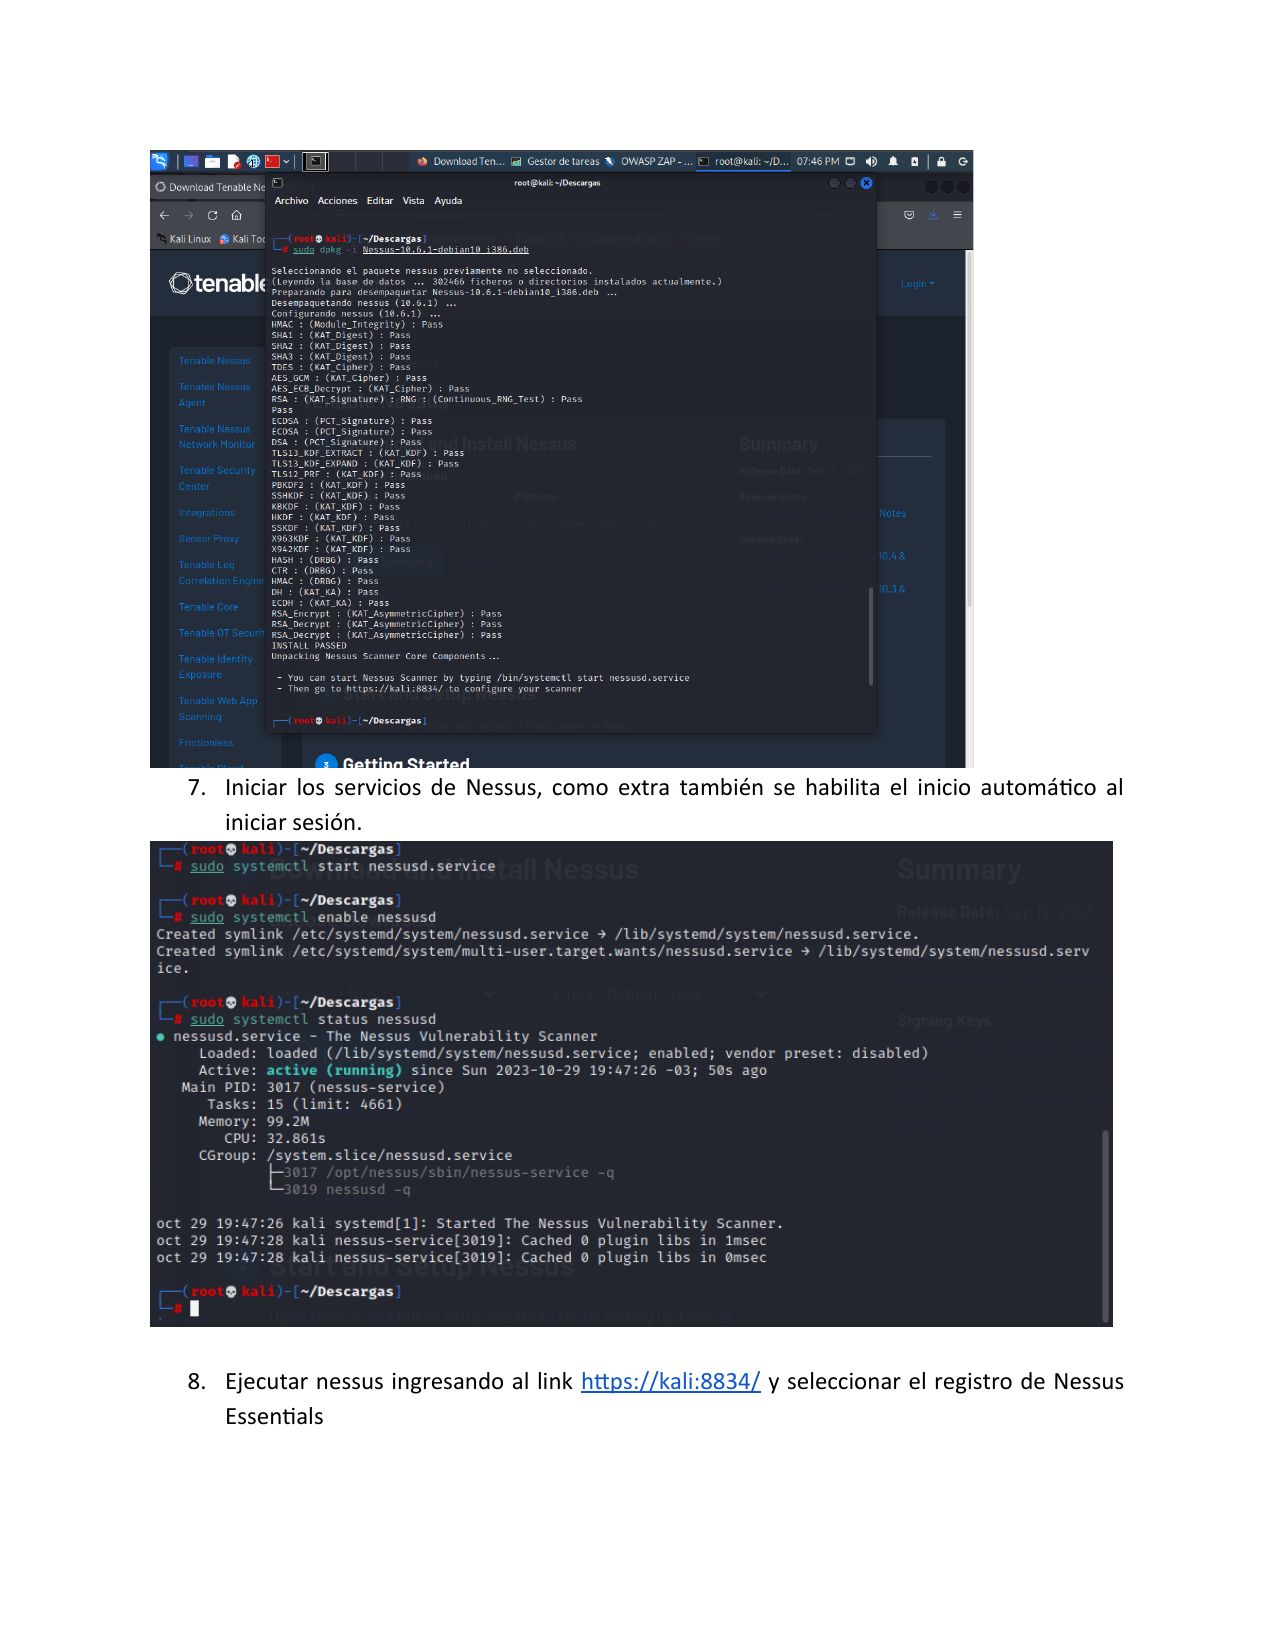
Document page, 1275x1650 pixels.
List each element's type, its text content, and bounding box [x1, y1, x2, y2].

picture [150, 150, 974, 768]
list Iniciar los servicios de Nessus, como extra también se habilita el inicio automático al iniciar sesión. [187, 771, 1125, 837]
list Ejecutar nessus ingresando al link https://kali:8834/ y seleccionar el registro de Nessus Essentials [187, 1365, 1125, 1431]
picture [150, 841, 1113, 1327]
